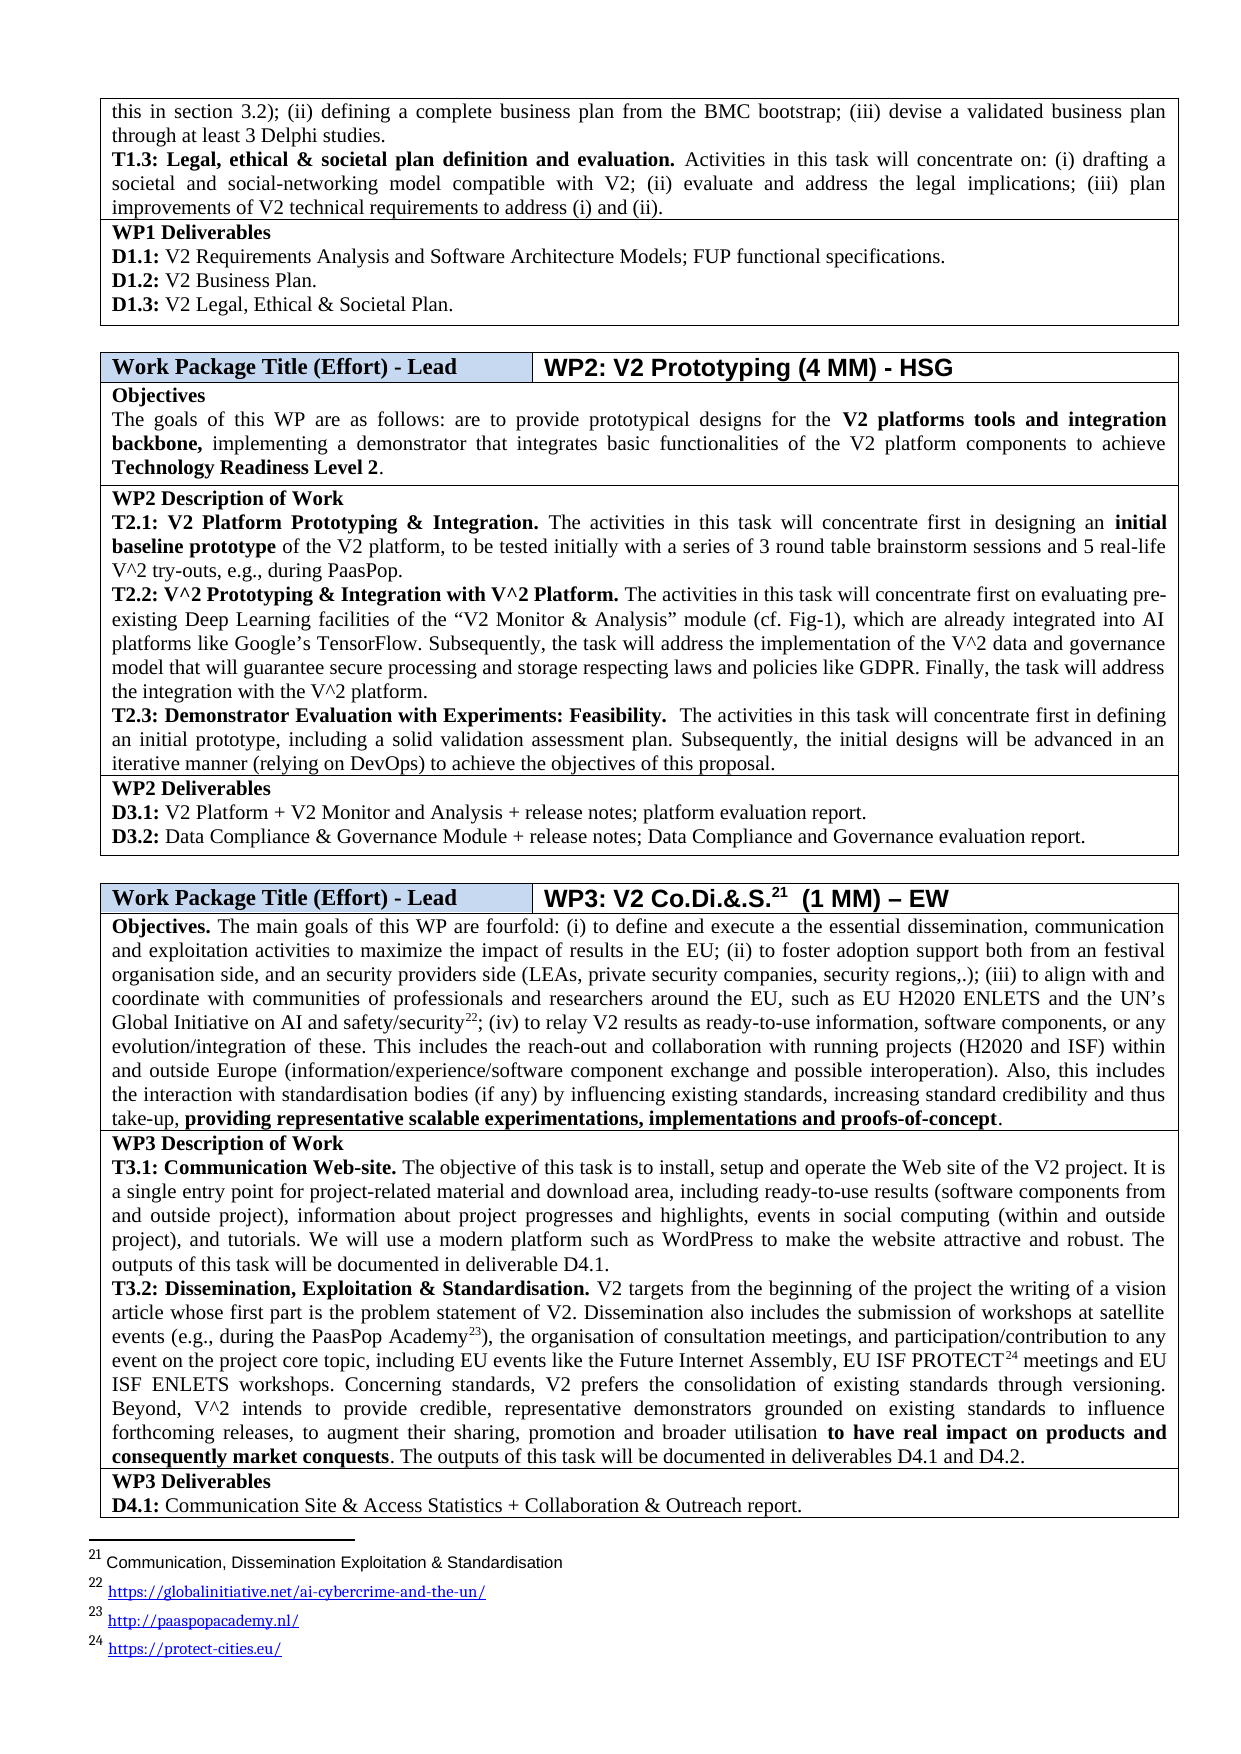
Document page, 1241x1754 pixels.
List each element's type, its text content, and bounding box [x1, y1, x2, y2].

table_header Work Package Title (Effort) - Lead [101, 884, 532, 912]
table_cell Objectives. The main goals of this WP are fourfold: (i) to define and execute a the essential dissemination, communication and exploitation activities to maximize the impact of results in the EU; (ii) to foster adoption support both from an festival organisation side, and an security providers side (LEAs, private security companies, security regions,.); (iii) to align with and coordinate with communities of professionals and researchers around the EU, such as EU H2020 ENLETS and the UN’s Global Initiative on AI and safety/security; (iv) to relay V2 results as ready-to-use information, software components, or any evolution/integration of these. This includes the reach-out and collaboration with running projects (H2020 and ISF) within and outside Europe (information/experience/software component exchange and possible interoperation). Also, this includes the interaction with standardisation bodies (if any) by influencing existing standards, increasing standard credibility and thus take-up, providing representative scalable experimentations, implementations and proofs-of-concept. [101, 914, 1178, 1130]
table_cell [101, 1469, 1178, 1517]
table_cell WP3 Description of Work T3.1: Communication Web-site. The objective of this task is to install, setup and operate the Web site of the V2 project. It is a single entry point for project-related material and download area, including ready-to-use results (software components from and outside project), information about project progresses and highlights, events in social computing (within and outside project), and tutorials. We will use a modern platform such as WordPress to make the website attractive and robust. The outputs of this task will be documented in deliverable D4.1. T3.2: Dissemination, Exploitation & Standardisation. V2 targets from the beginning of the project the writing of a vision article whose first part is the problem statement of V2. Dissemination also includes the submission of workshops at satellite events (e.g., during the PaasPop Academy), the organisation of consultation meetings, and participation/contribution to any event on the project core topic, including EU events like the Future Internet Assembly, EU ISF PROTECT meetings and EU ISF ENLETS workshops. Concerning standards, V2 prefers the consolidation of existing standards through versioning. Beyond, V^2 intends to provide credible, representative demonstrators grounded on existing standards to influence forthcoming releases, to augment their sharing, promotion and broader utilisation to have real impact on products and consequently market conquests. The outputs of this task will be documented in deliverables D4.1 and D4.2. [101, 1131, 1178, 1468]
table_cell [101, 99, 1178, 219]
table_header WP2: V2 Prototyping (4 MM) - HSG [533, 353, 1178, 382]
table_cell WP2 Description of Work T2.1: V2 Platform Prototyping & Integration. The activities in this task will concentrate first in designing an initial baseline prototype of the V2 platform, to be tested initially with a series of 3 round table brainstorm sessions and 5 real-life V^2 try-outs, e.g., during PaasPop. T2.2: V^2 Prototyping & Integration with V^2 Platform. The activities in this task will concentrate first on evaluating pre-existing Deep Learning facilities of the “V2 Monitor & Analysis” module (cf. Fig-1), which are already integrated into AI platforms like Google’s TensorFlow. Subsequently, the task will address the implementation of the V^2 data and governance model that will guarantee secure processing and storage respecting laws and policies like GDPR. Finally, the task will address the integration with the V^2 platform. T2.3: Demonstrator Evaluation with Experiments: Feasibility. The activities in this task will concentrate first in defining an initial prototype, including a solid validation assessment plan. Subsequently, the initial designs will be advanced in an iterative manner (relying on DevOps) to achieve the objectives of this proposal. [101, 486, 1178, 775]
table_header WP3: V2 Co.Di.&.S. (1 MM) – EW [533, 884, 1178, 912]
table_cell WP2 Deliverables D3.1: V2 Platform + V2 Monitor and Analysis + release notes; platform evaluation report. D3.2: Data Compliance & Governance Module + release notes; Data Compliance and Governance evaluation report. [101, 776, 1178, 855]
table_cell Objectives The goals of this WP are as follows: are to provide prototypical designs for the V2 platforms tools and integration backbone, implementing a demonstrator that integrates basic functionalities of the V2 platform components to achieve Technology Readiness Level 2. [101, 383, 1178, 485]
table_cell WP1 Deliverables D1.1: V2 Requirements Analysis and Software Architecture Models; FUP functional specifications. D1.2: V2 Business Plan. D1.3: V2 Legal, Ethical & Societal Plan. [101, 220, 1178, 325]
table_header Work Package Title (Effort) - Lead [101, 353, 532, 382]
